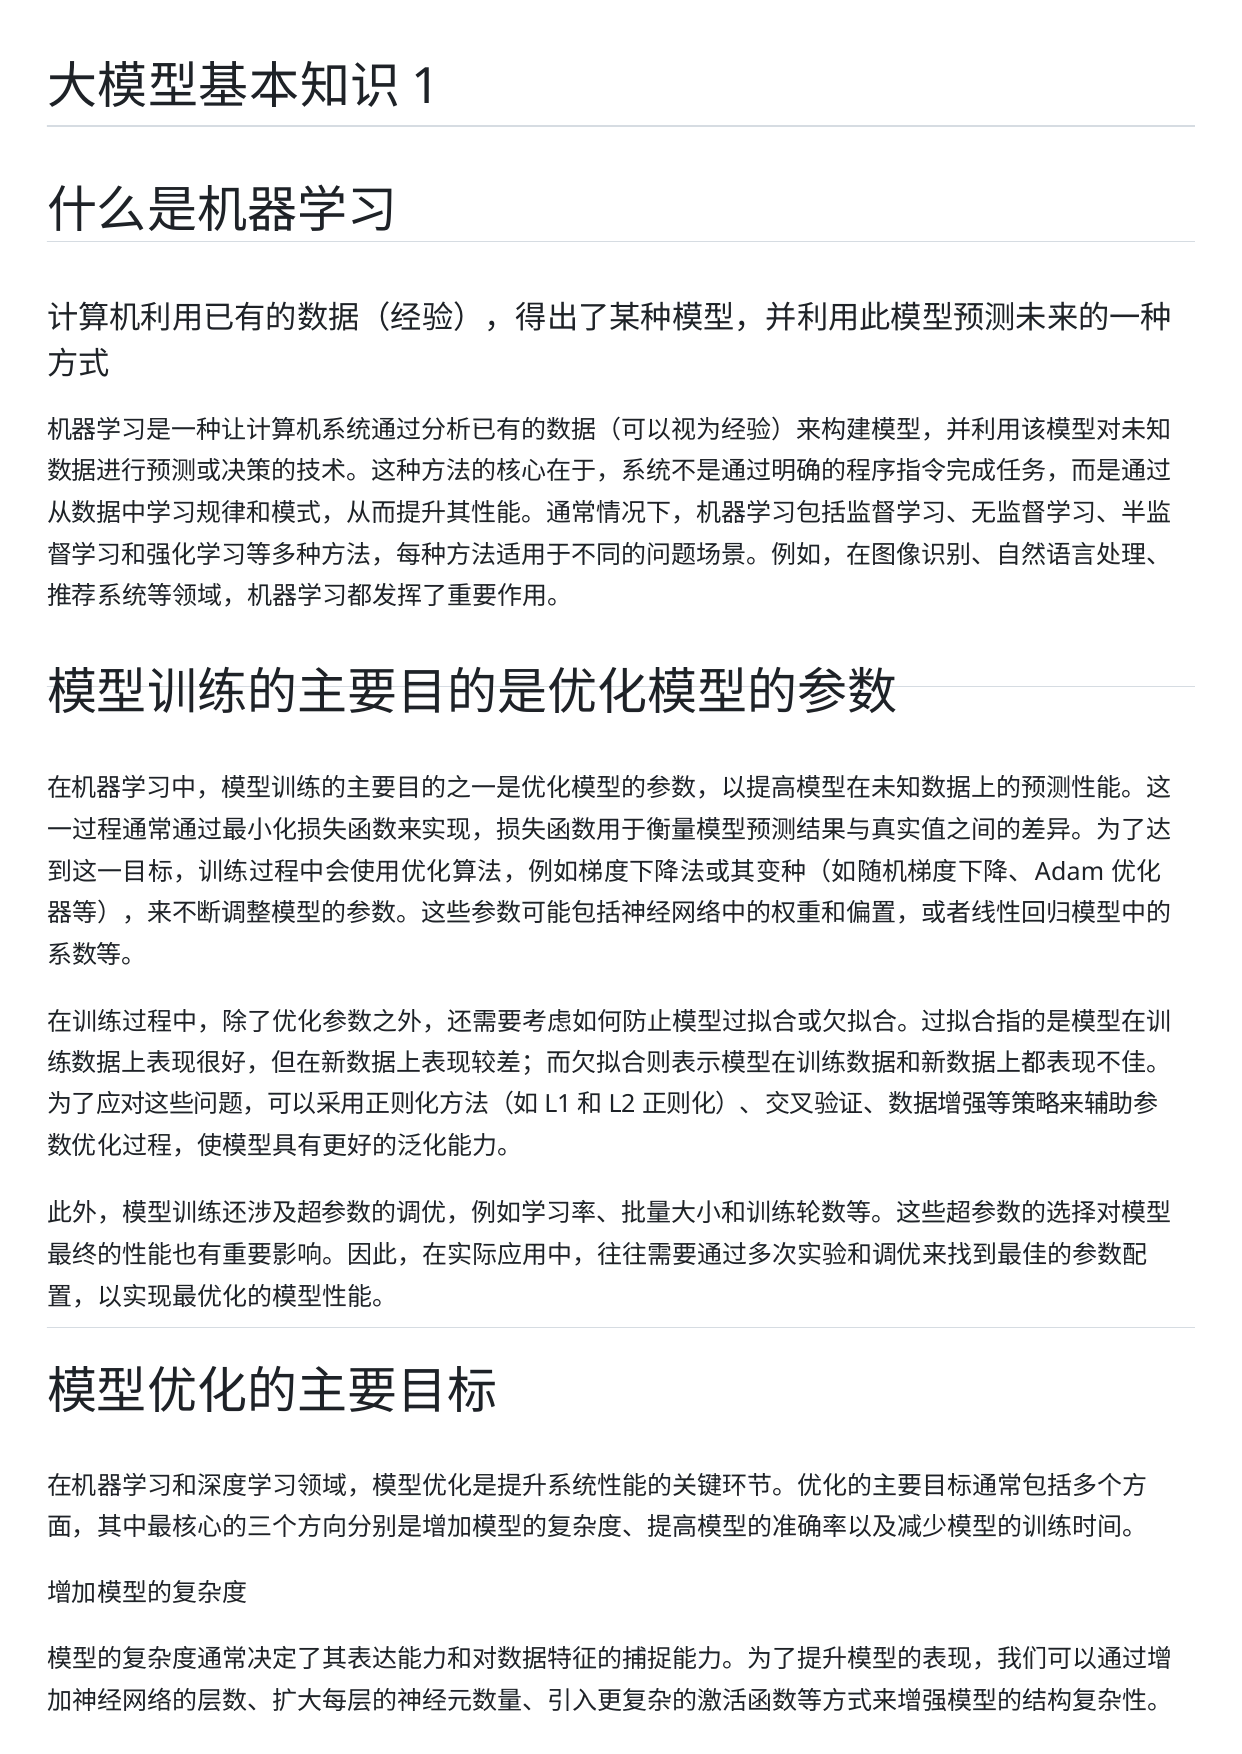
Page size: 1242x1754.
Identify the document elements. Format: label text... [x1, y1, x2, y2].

text 在机器学习中，模型训练的主要目的之一是优化模型的参数，以提高模型在未知数据上的预测性能。这一过程通常通过最小化损失函数来实现，损失函数用于衡量模型预测结果与真实值之间的差异。为了达到这一目标，训练过程中会使用优化算法，例如梯度下降法或其变种（如随机梯度下降、Adam 优化器等），来不断调整模型的参数。这些参数可能包括神经网络中的权重和偏置，或者线性回归模型中的系数等。 [47, 768, 1172, 971]
text 什么是机器学习 [47, 170, 1241, 242]
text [47, 1639, 1182, 1717]
text 大模型基本知识1 [47, 45, 1241, 118]
text 模型优化的主要目标 [47, 1351, 1241, 1423]
text 计算机利用已有的数据（经验），得出了某种模型，并利用此模型预测未来的一种 [47, 293, 1241, 338]
text 面，其中最核心的三个方向分别是增加模型的复杂度、提高模型的准确率以及减少模型的训练时间。 [47, 1506, 1241, 1543]
text 增加模型的复杂度 [47, 1572, 1241, 1609]
text 在训练过程中，除了优化参数之外，还需要考虑如何防止模型过拟合或欠拟合。过拟合指的是模型在训练数据上表现很好，但在新数据上表现较差；而欠拟合则表示模型在训练数据和新数据上都表现不佳。为了应对这些问题，可以采用正则化方法（如 L1 和 L2 正则化）、交叉验证、数据增强等策略来辅助参数优化过程，使模型具有更好的泛化能力。 [47, 1001, 1175, 1161]
text 模型训练的主要目的是优化模型的参数 [47, 651, 1241, 724]
text 方式 [47, 338, 1241, 383]
text 置，以实现最优化的模型性能。 [47, 1276, 1241, 1312]
text 在机器学习和深度学习领域，模型优化是提升系统性能的关键环节。优化的主要目标通常包括多个方 [47, 1465, 1241, 1501]
text 此外，模型训练还涉及超参数的调优，例如学习率、批量大小和训练轮数等。这些超参数的选择对模型最终的性能也有重要影响。因此，在实际应用中，往往需要通过多次实验和调优来找到最佳的参数配 [47, 1192, 1172, 1270]
text 机器学习是一种让计算机系统通过分析已有的数据（可以视为经验）来构建模型，并利用该模型对未知数据进行预测或决策的技术。这种方法的核心在于，系统不是通过明确的程序指令完成任务，而是通过从数据中学习规律和模式，从而提升其性能。通常情况下，机器学习包括监督学习、无监督学习、半监督学习和强化学习等多种方法，每种方法适用于不同的问题场景。例如，在图像识别、自然语言处理、推荐系统等领域，机器学习都发挥了重要作用。 [47, 409, 1172, 612]
